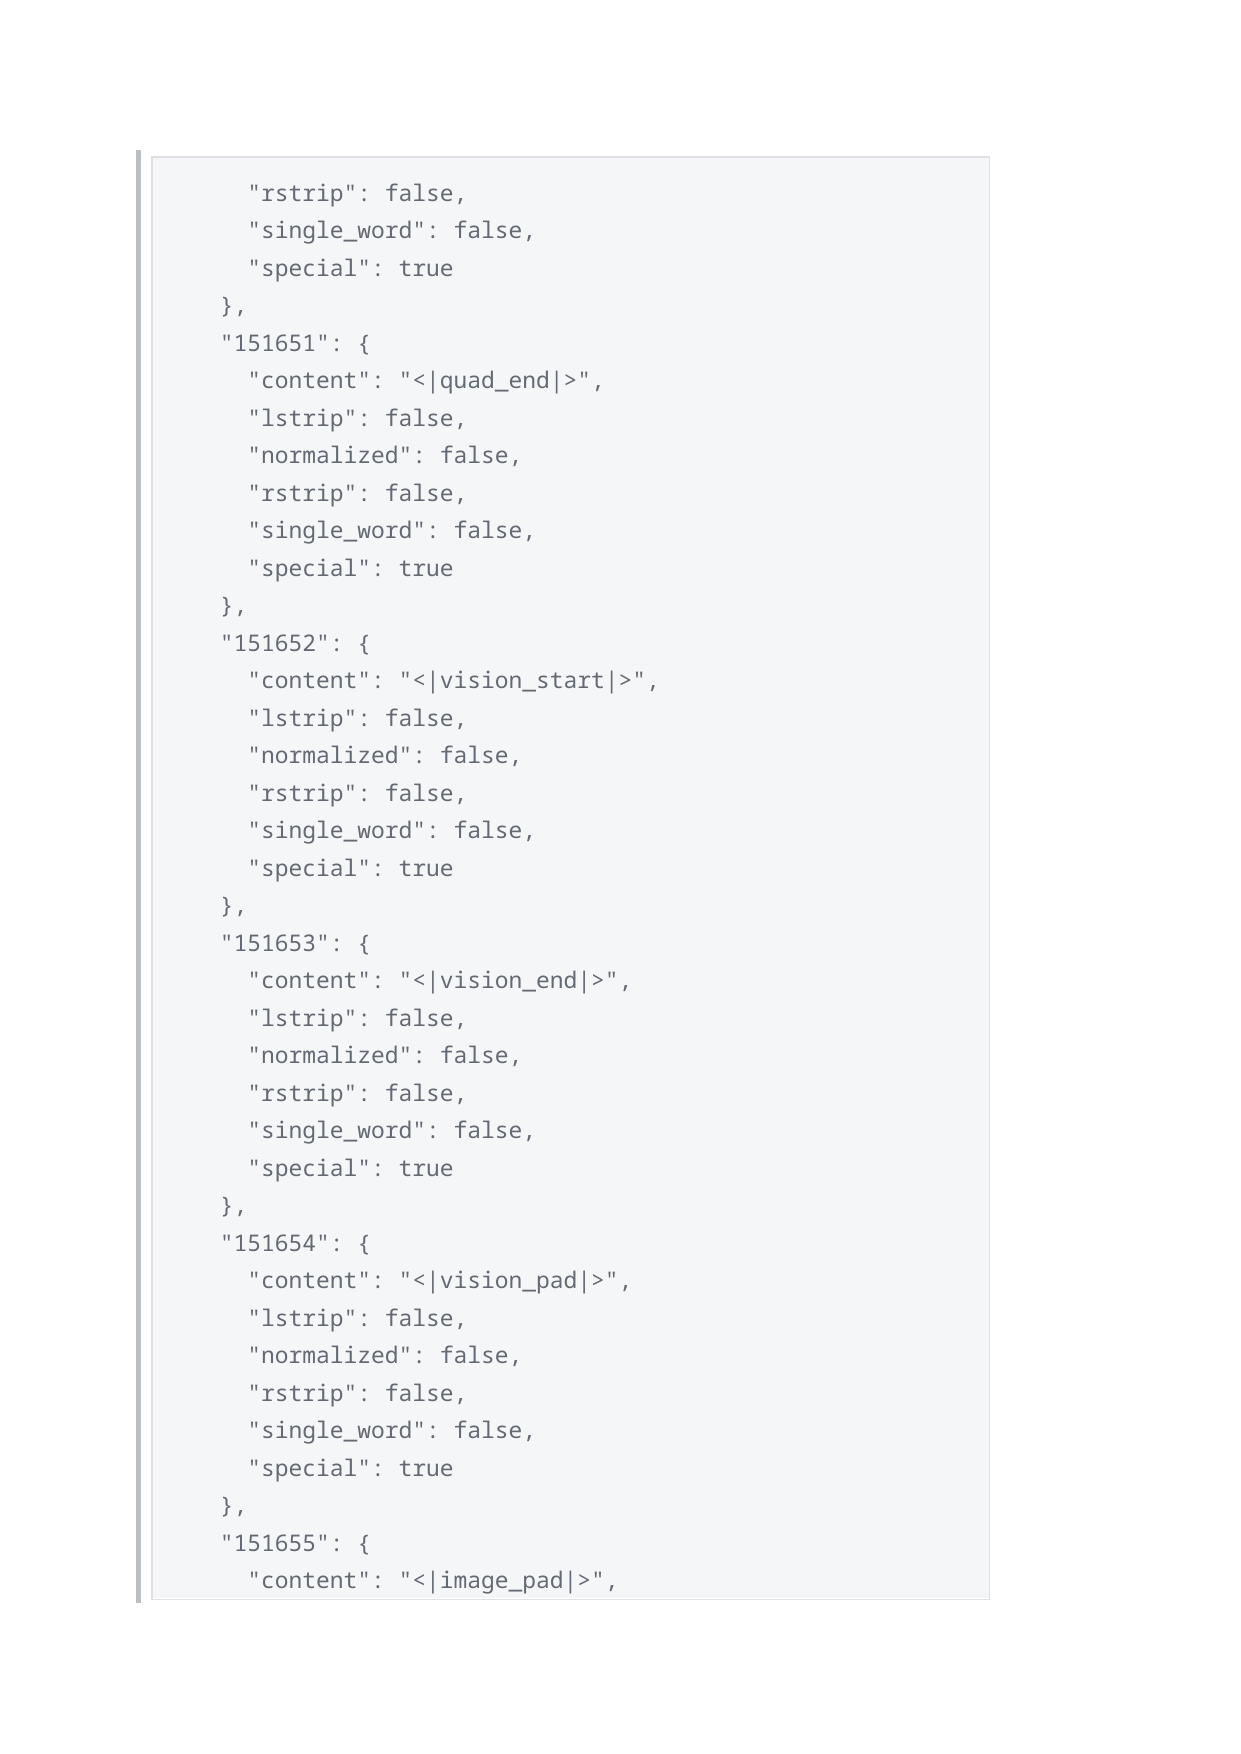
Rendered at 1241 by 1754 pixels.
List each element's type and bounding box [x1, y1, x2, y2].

table_header [141, 150, 1001, 1603]
